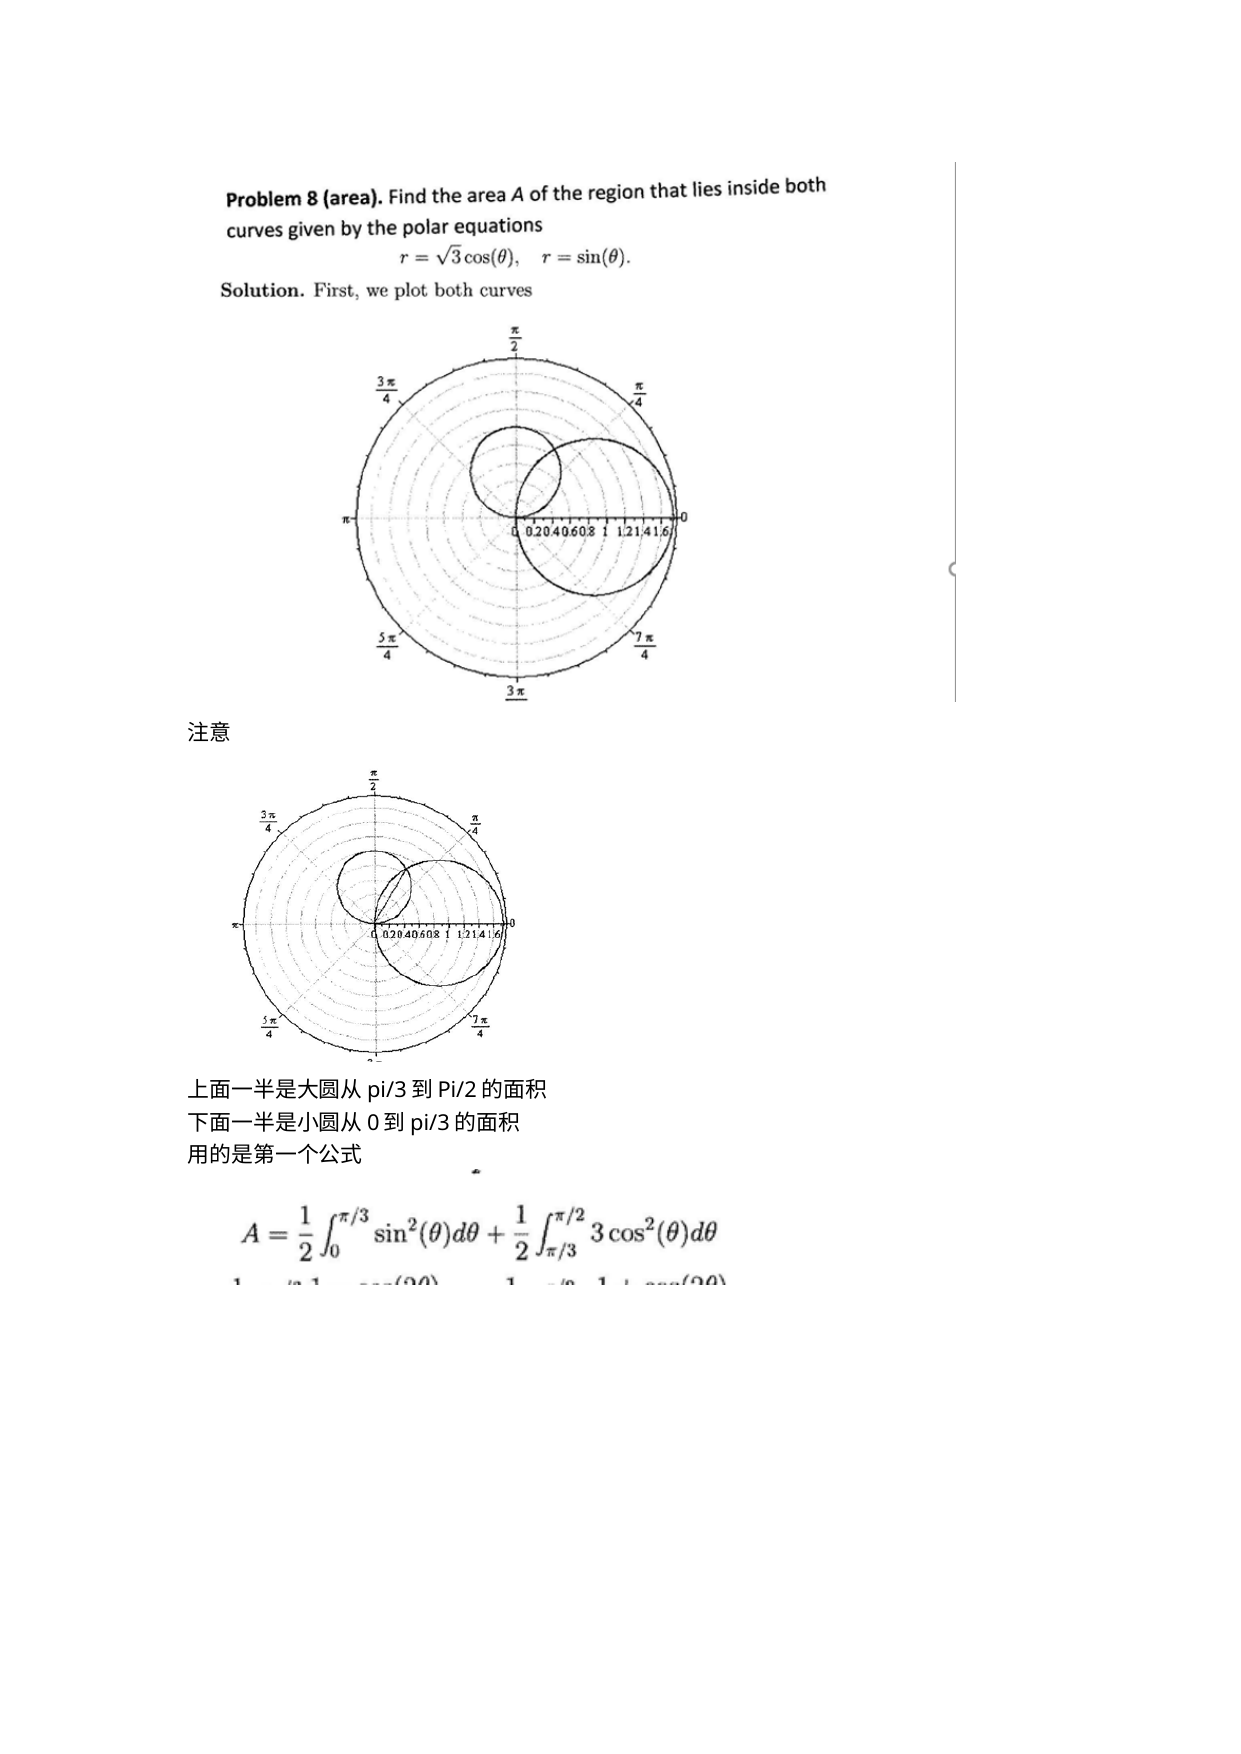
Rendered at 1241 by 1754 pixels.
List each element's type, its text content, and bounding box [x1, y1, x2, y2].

picture [187, 1169, 771, 1285]
picture [187, 747, 545, 1062]
text 注意 [187, 714, 1053, 747]
text 下面一半是小圆从0到pi/3的面积 [187, 1104, 1053, 1137]
text 用的是第一个公式 [187, 1137, 1053, 1169]
picture [187, 162, 956, 702]
text 上面一半是大圆从pi/3到Pi/2的面积 [187, 1072, 1053, 1104]
